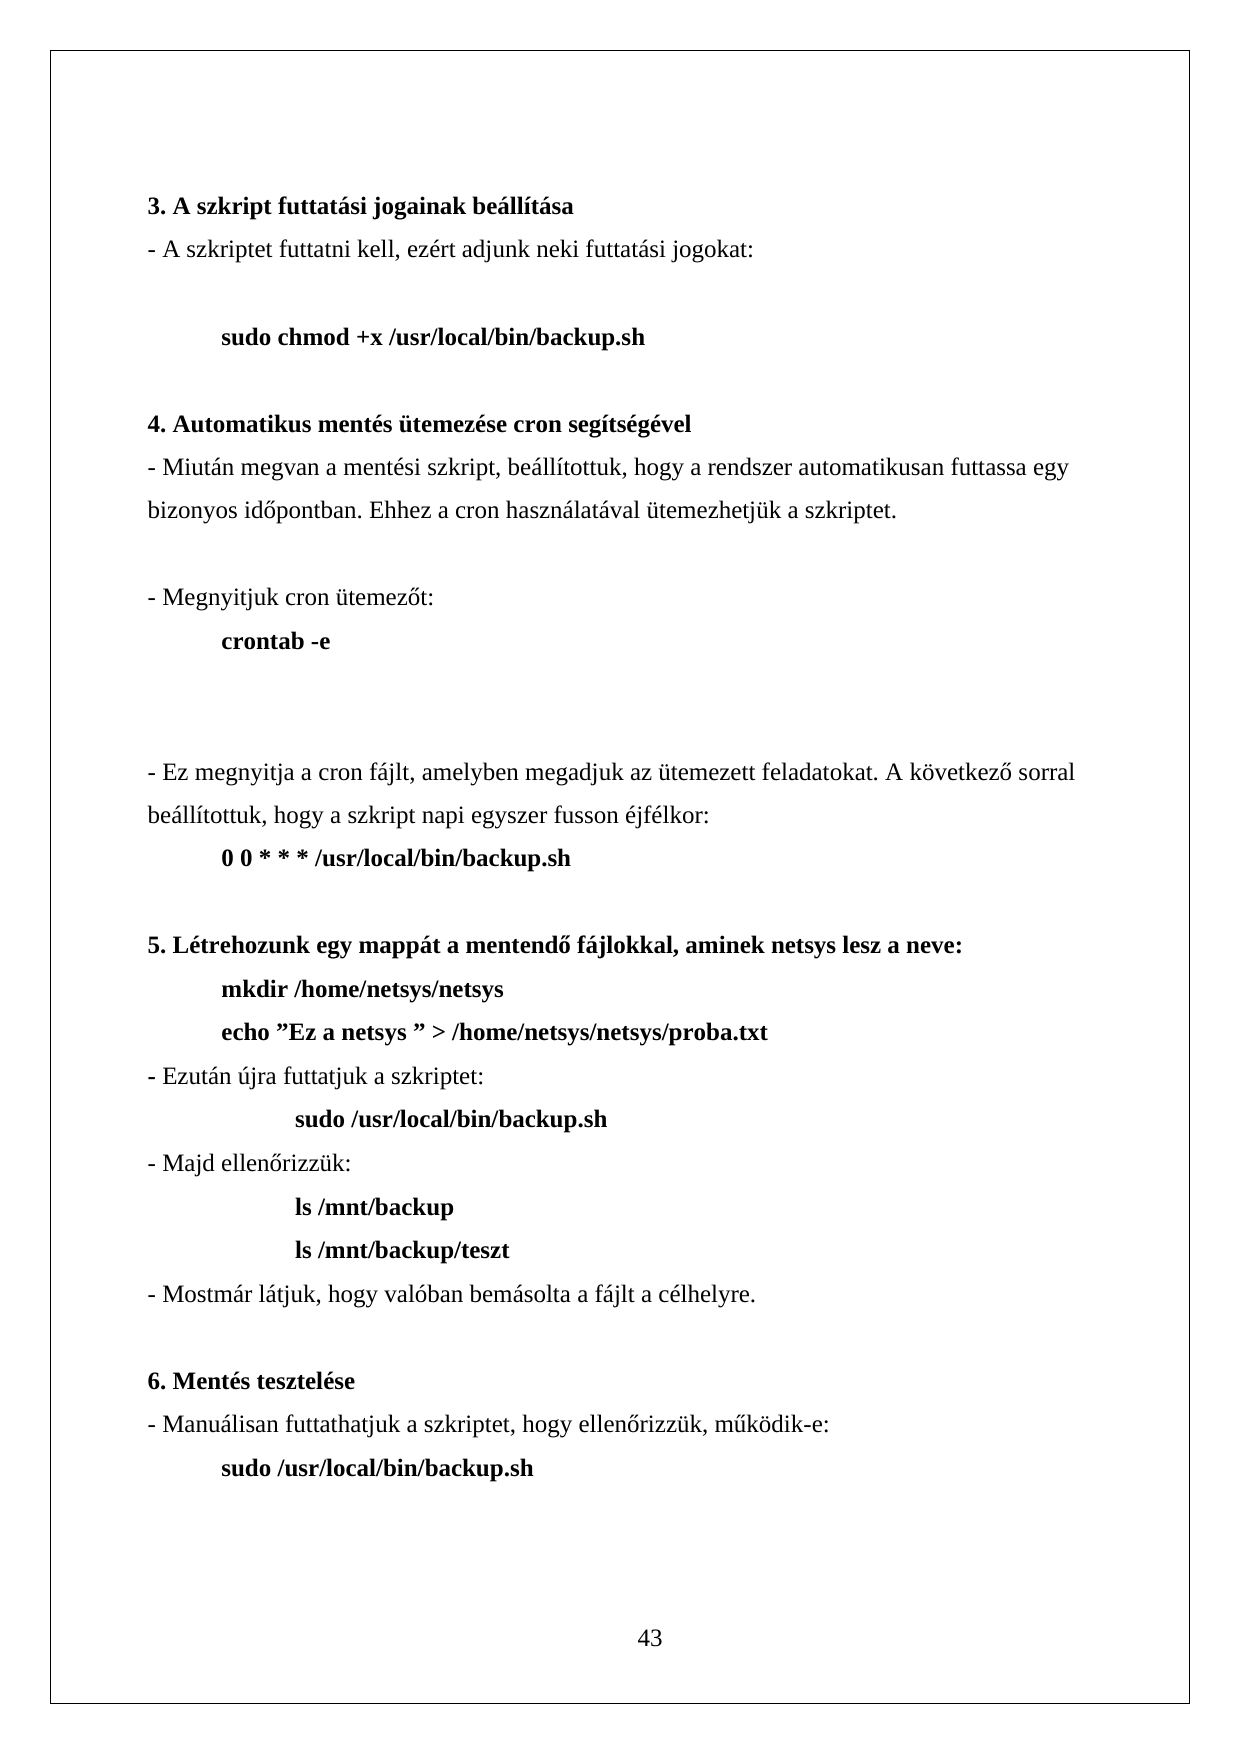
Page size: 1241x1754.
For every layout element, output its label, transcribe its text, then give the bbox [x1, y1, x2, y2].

text - Ez megnyitja a cron fájlt, amelyben megadjuk az ütemezett feladatokat. A következő sorral beállítottuk, hogy a szkript napi egyszer fusson éjfélkor: [147, 757, 1093, 828]
text ls /mnt/backup/teszt [147, 1235, 1093, 1264]
text - Miután megvan a mentési szkript, beállítottuk, hogy a rendszer automatikusan futtassa egy bizonyos időpontban. Ehhez a cron használatával ütemezhetjük a szkriptet. [147, 452, 1093, 524]
text 3. A szkript futtatási jogainak beállítása [147, 191, 1093, 220]
text - Majd ellenőrizzük: [147, 1148, 1093, 1177]
text - Mostmár látjuk, hogy valóban bemásolta a fájlt a célhelyre. [147, 1279, 1093, 1307]
text 0 0 * * * /usr/local/bin/backup.sh [147, 843, 1093, 872]
text 6. Mentés tesztelése [147, 1366, 1093, 1394]
text - Megnyitjuk cron ütemezőt: [147, 582, 1093, 611]
text mkdir /home/netsys/netsys [147, 974, 1093, 1003]
text ls /mnt/backup [147, 1192, 1093, 1220]
text 4. Automatikus mentés ütemezése cron segítségével [147, 409, 1093, 437]
text echo ”Ez a netsys ” > /home/netsys/netsys/proba.txt [147, 1017, 1093, 1046]
text sudo /usr/local/bin/backup.sh [147, 1453, 1093, 1482]
text 5. Létrehozunk egy mappát a mentendő fájlokkal, aminek netsys lesz a neve: [147, 930, 1093, 959]
text sudo /usr/local/bin/backup.sh [147, 1104, 1093, 1133]
text crontab -e [147, 626, 1093, 655]
text - Manuálisan futtathatjuk a szkriptet, hogy ellenőrizzük, működik-e: [147, 1409, 1093, 1438]
text - Ezután újra futtatjuk a szkriptet: [147, 1061, 1093, 1090]
text sudo chmod +x /usr/local/bin/backup.sh [147, 322, 1093, 350]
text - A szkriptet futtatni kell, ezért adjunk neki futtatási jogokat: [147, 234, 1093, 263]
